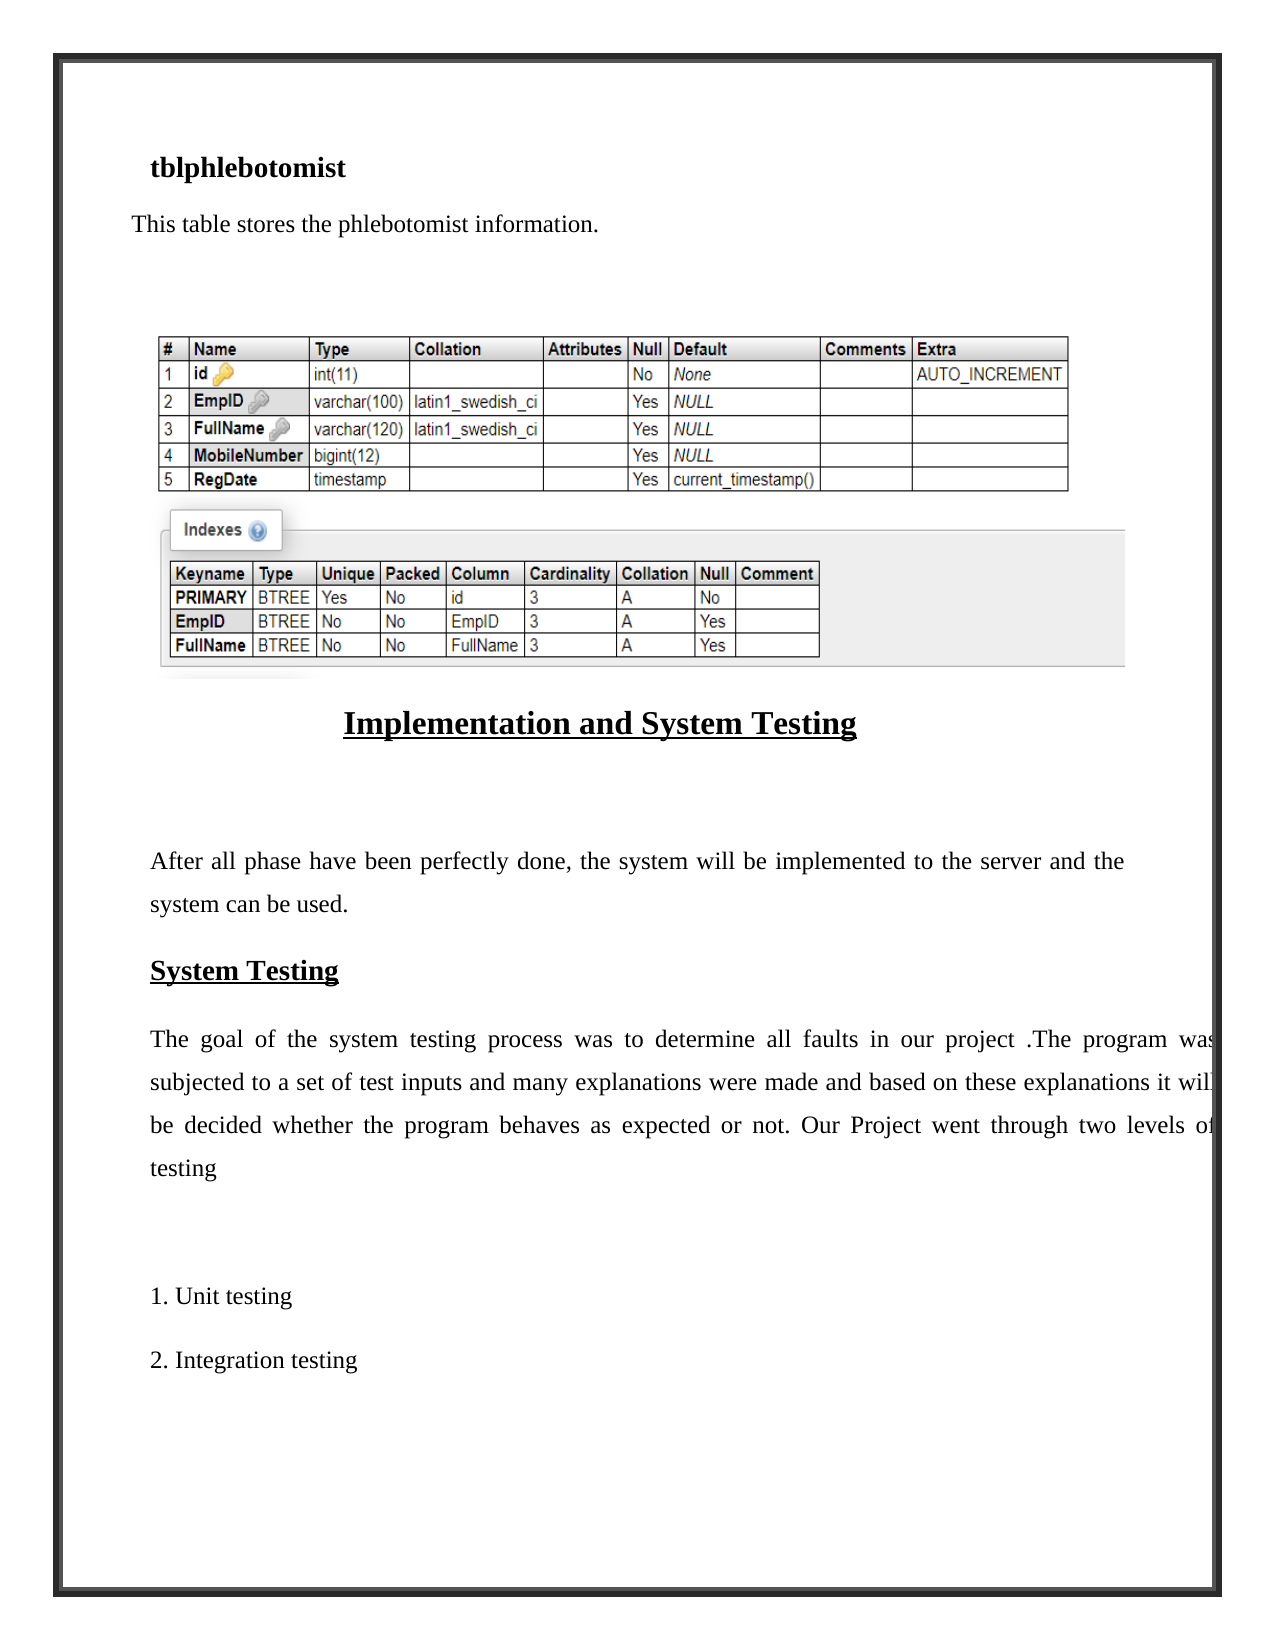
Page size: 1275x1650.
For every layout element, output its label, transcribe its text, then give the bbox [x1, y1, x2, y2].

text The goal of the system testing process was to determine all faults in our project .The program was subjected to a set of test inputs and many explanations were made and based on these explanations it will be decided whether the program behaves as expected or not. Our Project went through two levels of testing [150, 1024, 1212, 1182]
text System Testing [150, 953, 1125, 987]
text tblphlebotomist [150, 150, 1125, 183]
text 2. Integration testing [150, 1345, 1125, 1374]
text 1. Unit testing [150, 1281, 1125, 1310]
text After all phase have been perfectly done, the system will be implemented to the server and the system can be used. [150, 846, 1125, 918]
text This table stores the phlebotomist information. [75, 209, 1125, 238]
picture [150, 322, 1125, 679]
text Implementation and System Testing [75, 704, 1125, 742]
